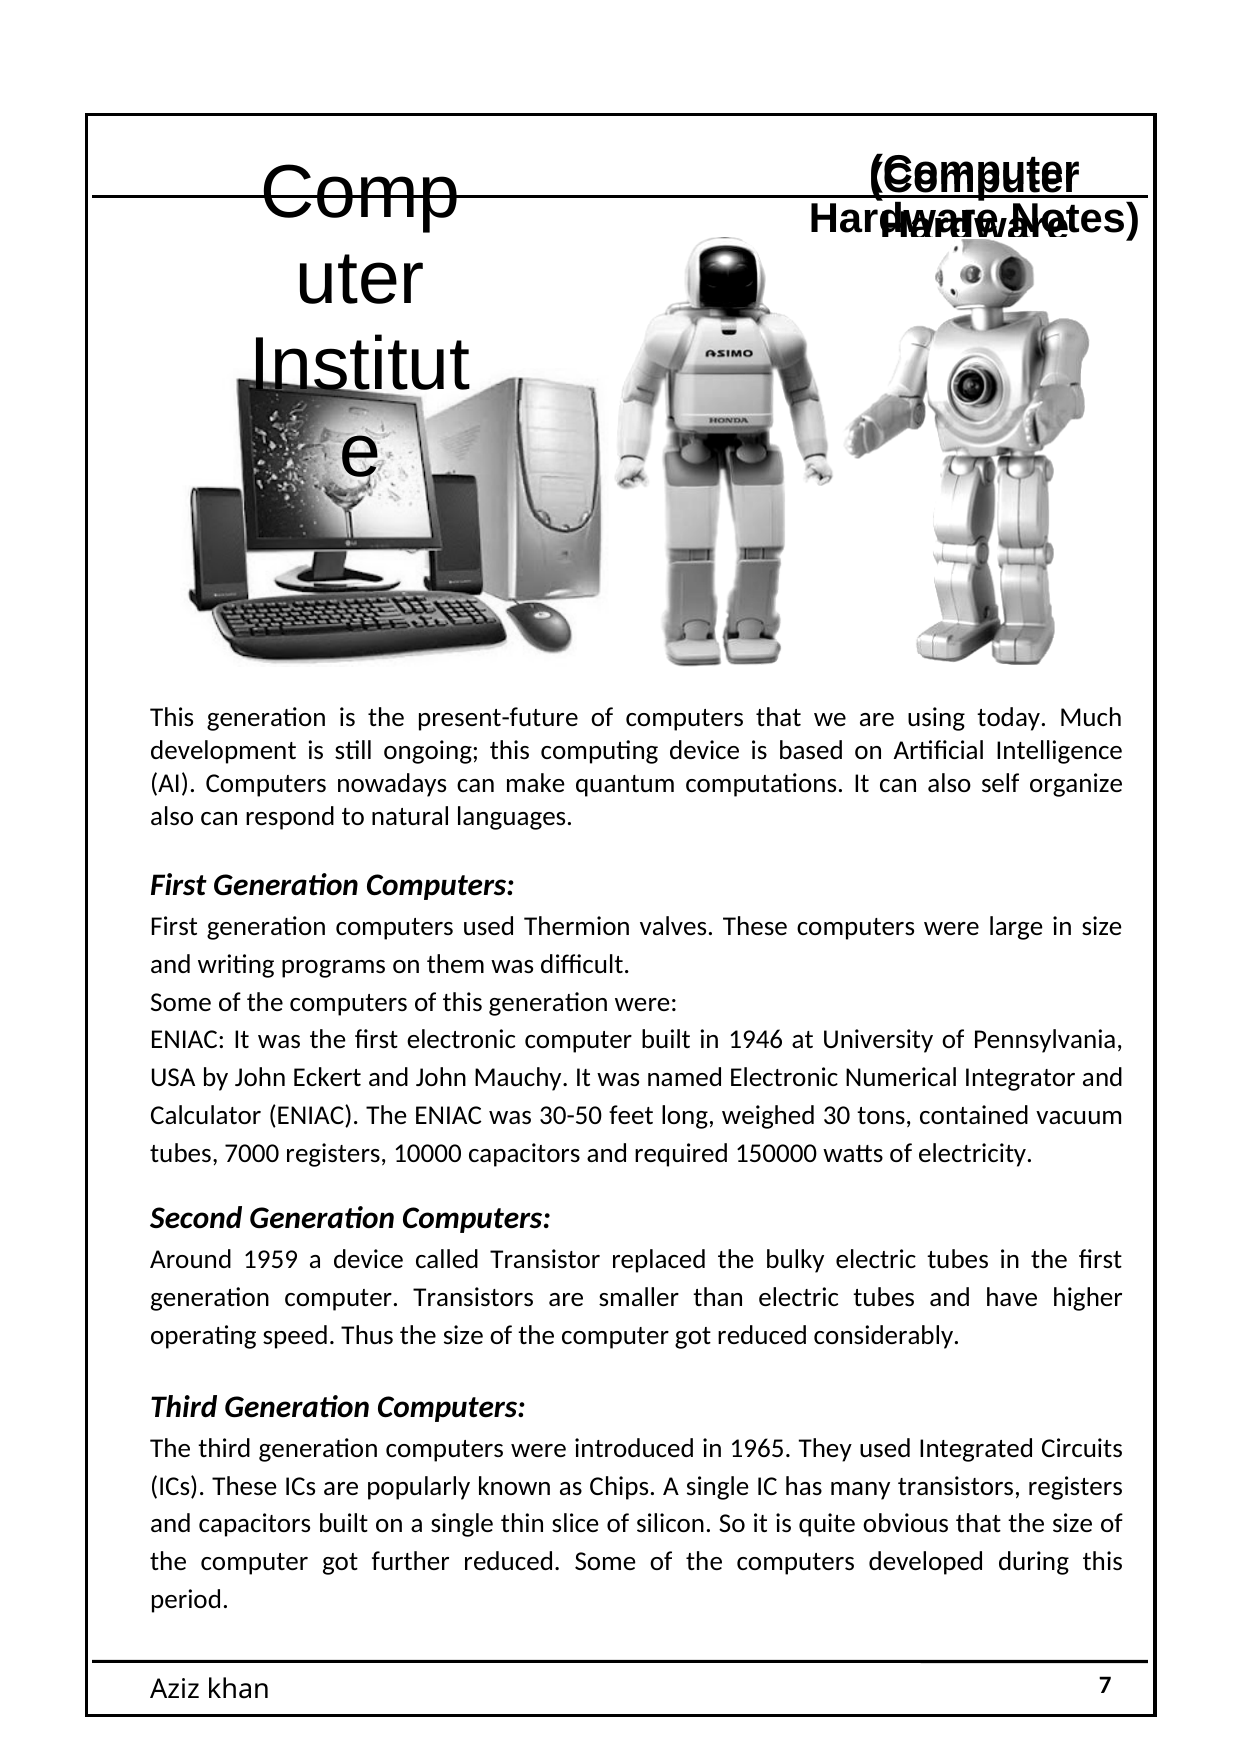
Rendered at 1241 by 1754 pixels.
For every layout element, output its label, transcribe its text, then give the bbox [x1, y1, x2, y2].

text First generation computers used Thermion valves. These computers were large in size and writing programs on them was difficult. [150, 909, 1125, 980]
text ENIAC: It was the first electronic computer built in 1946 at by John Eckert and John Mauchy. It was named Electronic Numerical Integrator and Calculator (ENIAC). The ENIAC was 30-50 feet long, weighed 30 tons, contained vacuum tubes, 7000 registers, 10000 capacitors and required 150000 watts of electricity. [150, 1023, 1125, 1169]
text Second Generation Computers: [150, 1198, 1125, 1236]
text First Generation Computers: [150, 865, 1125, 903]
text Third Generation Computers: [150, 1387, 1125, 1425]
text This generation is the present-future of computers that we are using today. Much development is still ongoing; this computing device is based on Artificial Intelligence (AI). Computers nowadays can make quantum computations. It can also self organize also can respond to natural languages. [150, 700, 1125, 832]
text Around 1959 a device called Transistor replaced the bulky electric tubes in the first generation computer. Transistors are smaller than electric tubes and have higher operating speed. Thus the size of the computer got reduced considerably. [150, 1242, 1125, 1351]
text Some of the computers of this generation were: [150, 985, 1125, 1018]
text The third generation computers were introduced in 1965. They used Integrated Circuits (ICs). These ICs are popularly known as Chips. A single IC has many transistors, registers and capacitors built on a single thin slice of silicon. So it is quite obvious that the size of the computer got further reduced. Some of the computers developed during this period. [150, 1431, 1125, 1615]
